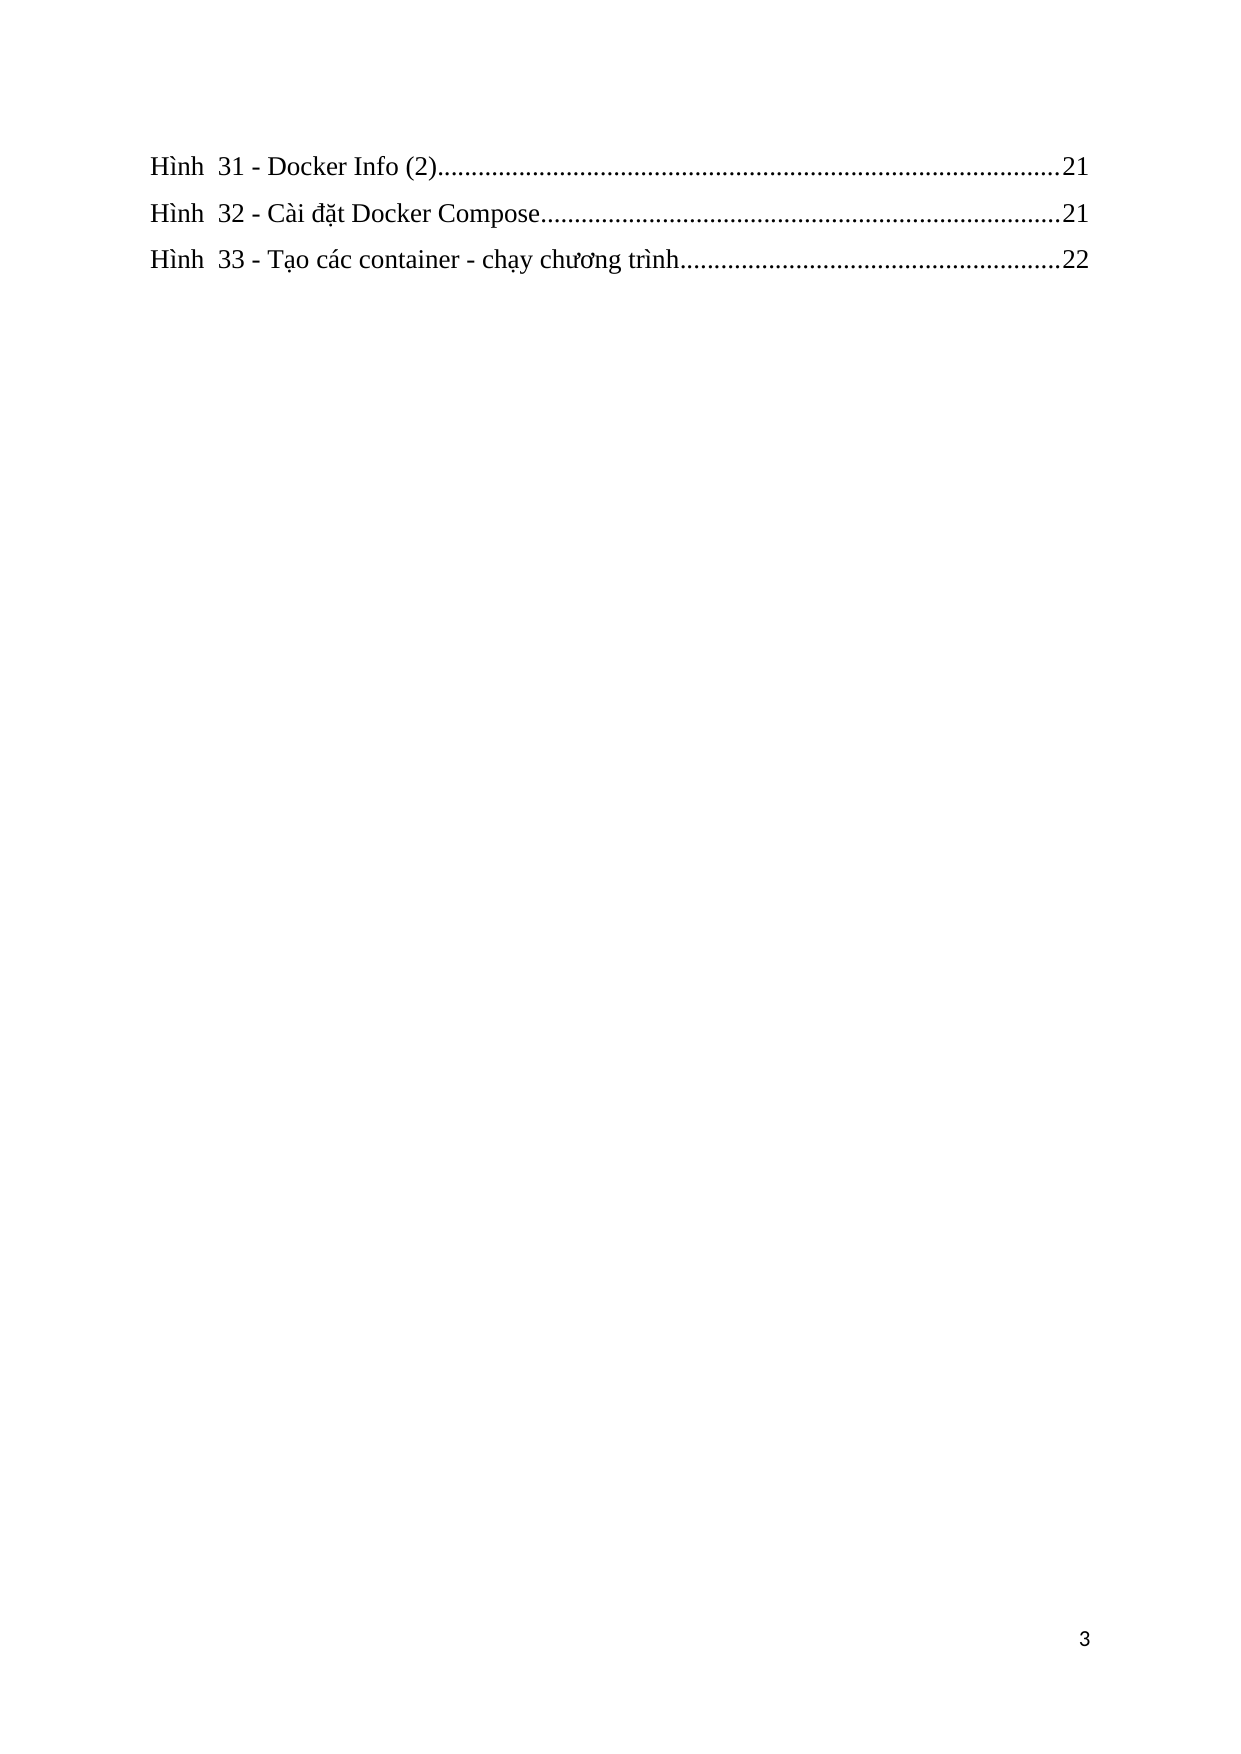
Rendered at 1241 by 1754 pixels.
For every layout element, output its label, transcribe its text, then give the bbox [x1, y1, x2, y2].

text Hình 33 - Tạo các container - chạy chương trình 22 [150, 243, 1090, 274]
text Hình 32 - Cài đặt Docker Compose 21 [150, 197, 1090, 228]
text Hình 31 - Docker Info (2) 21 [150, 150, 1090, 181]
